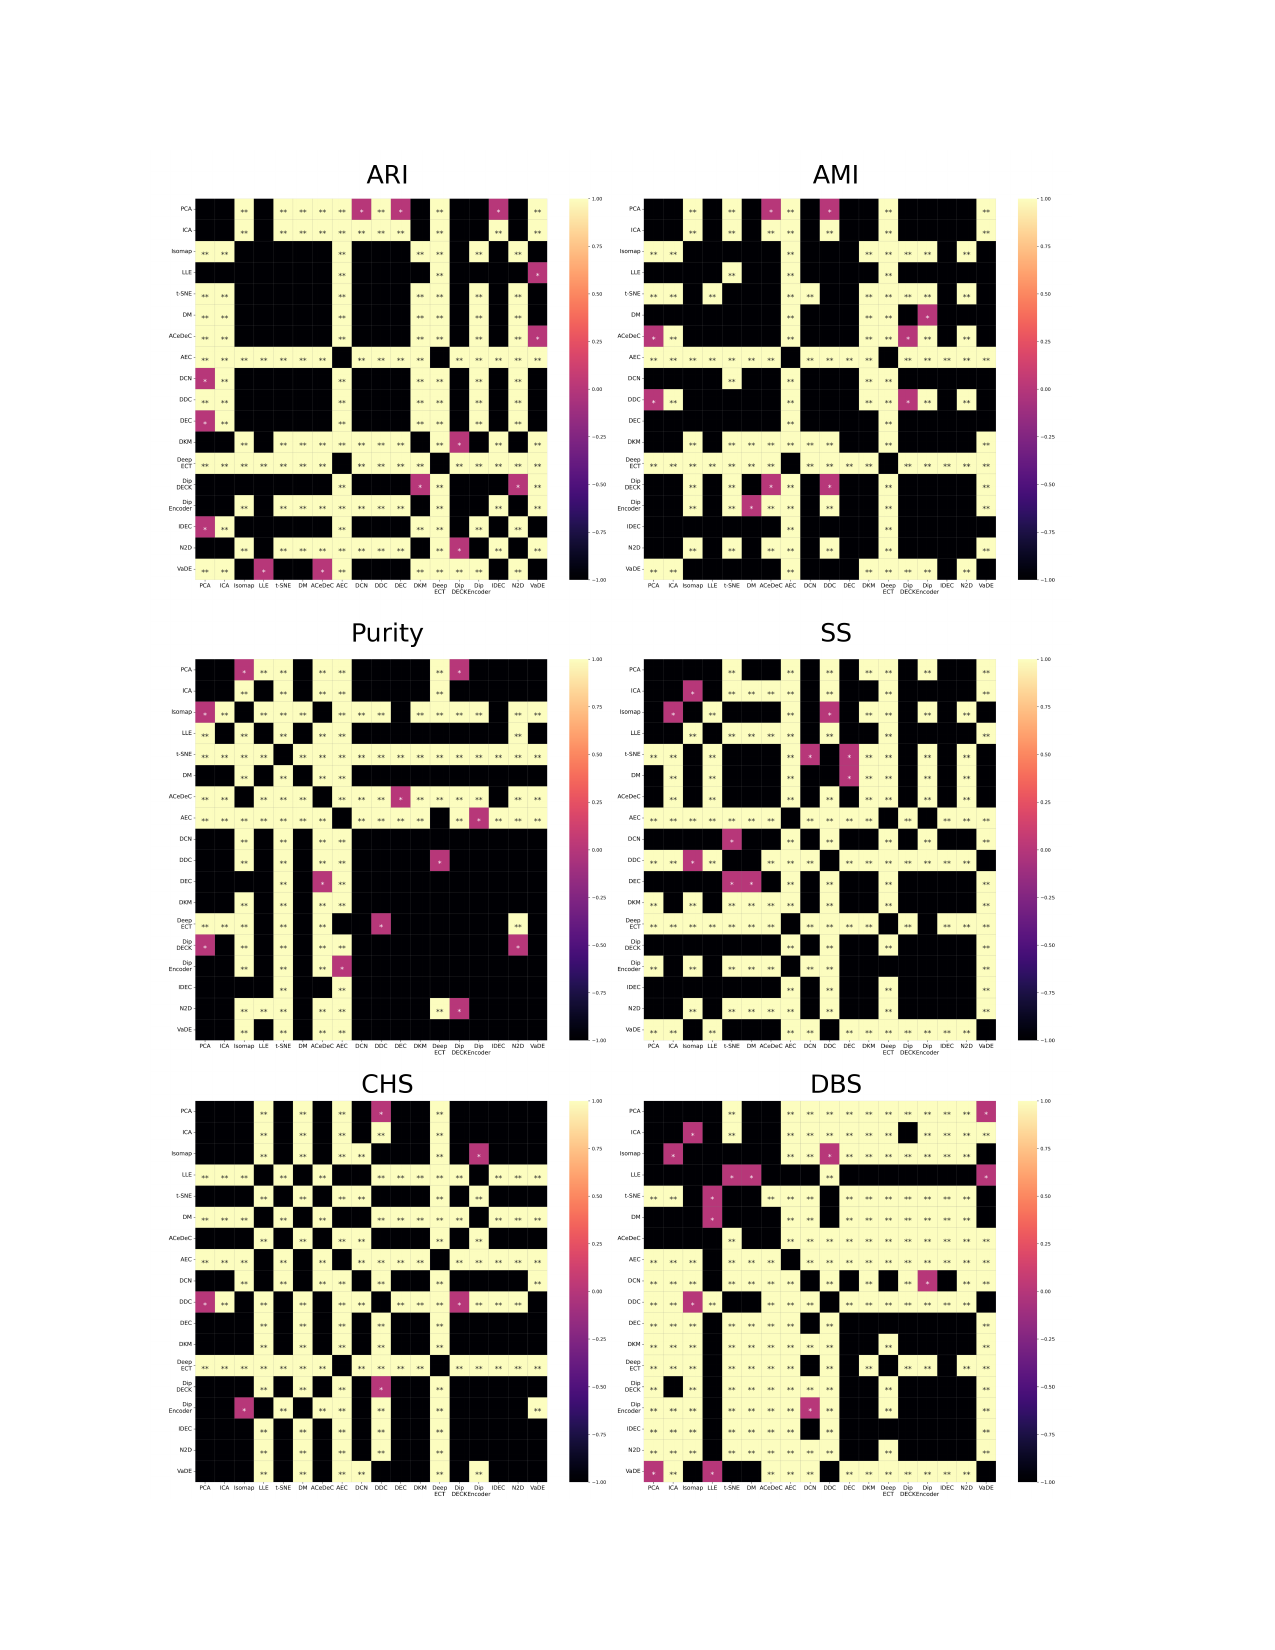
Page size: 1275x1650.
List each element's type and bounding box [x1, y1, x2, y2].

picture [150, 150, 1073, 1499]
